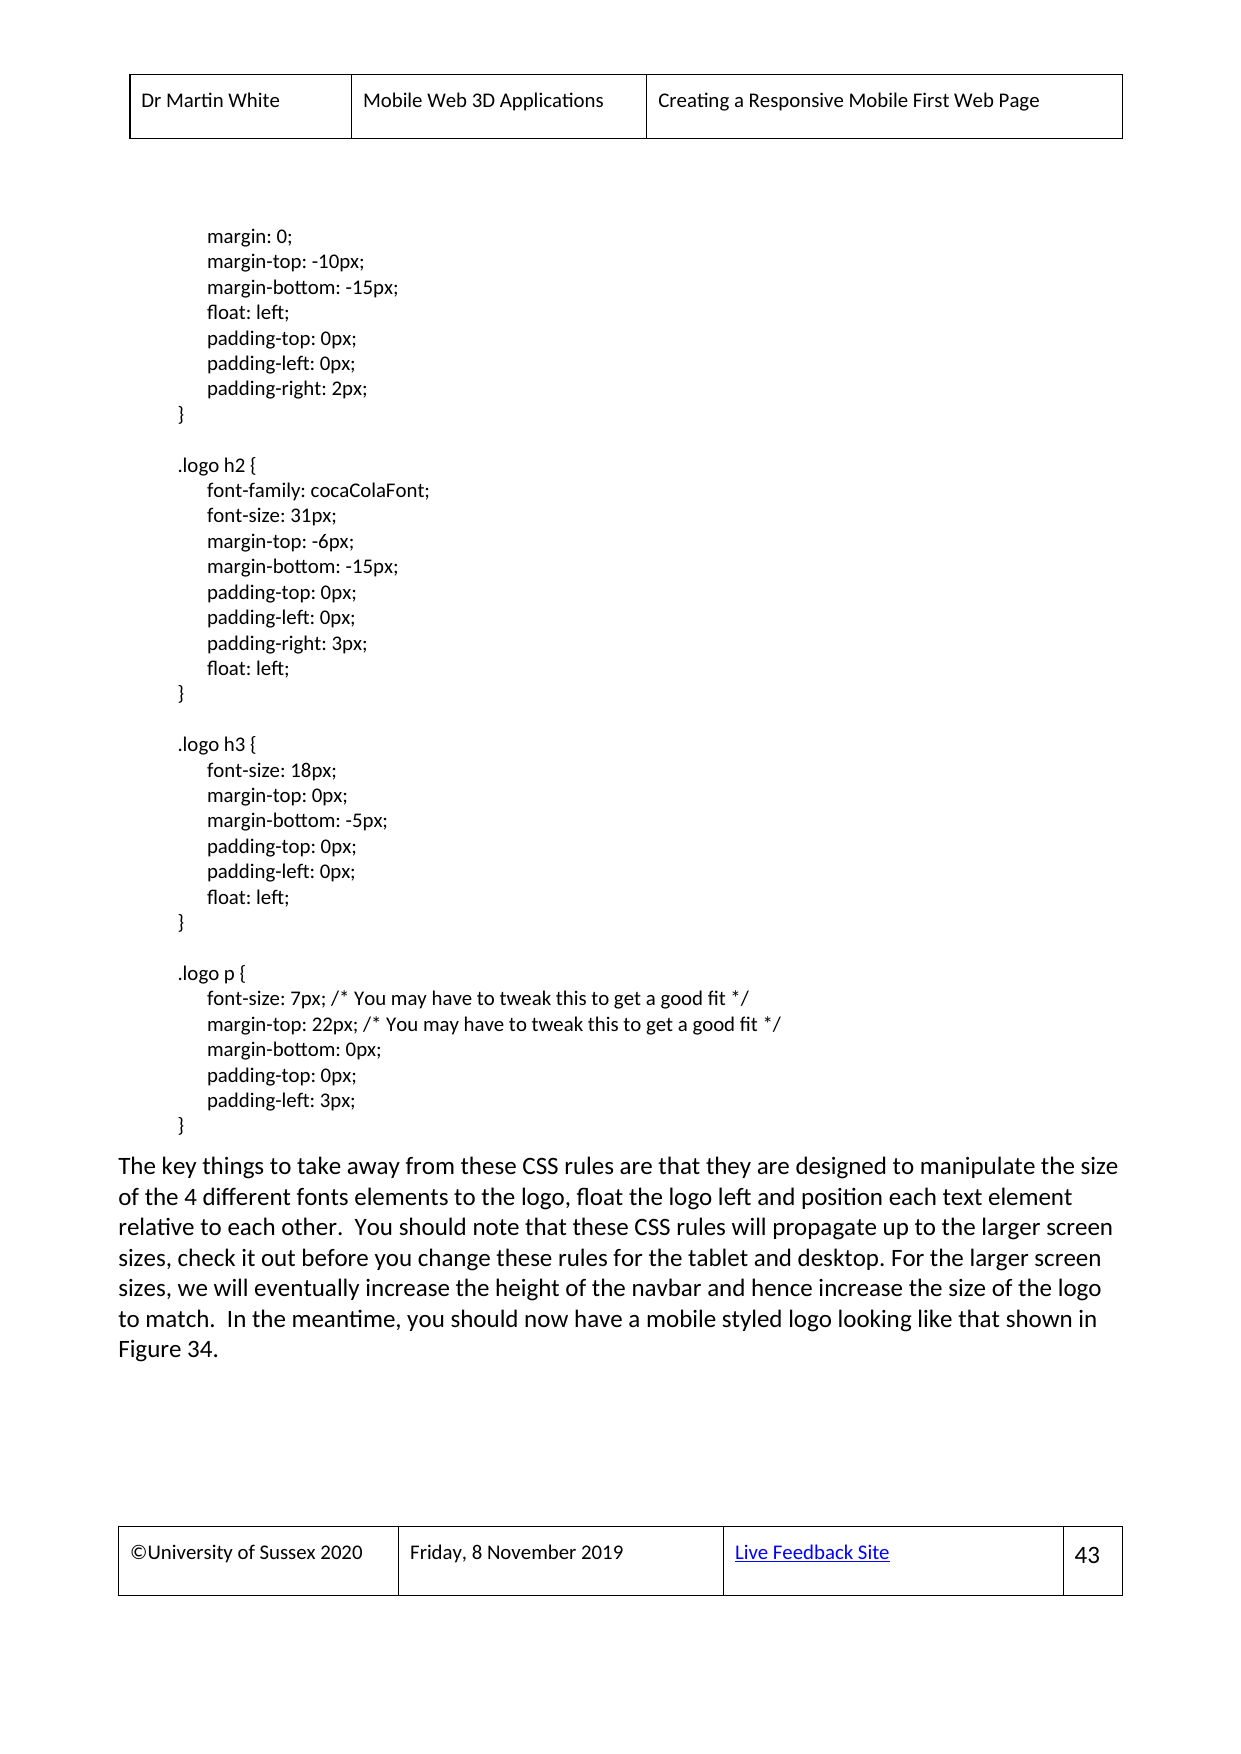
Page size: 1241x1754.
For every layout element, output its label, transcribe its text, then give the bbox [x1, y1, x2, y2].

text .logo h3 { [177, 731, 1122, 757]
text margin-top: 22px; /* You may have to tweak this to get a good fit */ [207, 1011, 1122, 1036]
text margin-bottom: -15px; [207, 274, 1122, 299]
text margin-top: -10px; [207, 248, 1122, 274]
text padding-right: 3px; [207, 630, 1122, 655]
text margin-bottom: -15px; [207, 553, 1122, 579]
text margin: 0; [207, 223, 1122, 248]
text } [177, 401, 1122, 426]
text font-size: 31px; [207, 503, 1122, 528]
text padding-top: 0px; [207, 579, 1122, 604]
text padding-left: 0px; [207, 858, 1122, 884]
text font-family: cocaColaFont; [207, 477, 1122, 503]
text margin-top: -6px; [207, 528, 1122, 553]
text padding-left: 0px; [207, 350, 1122, 376]
text padding-left: 3px; [207, 1087, 1122, 1113]
text } [177, 681, 1122, 706]
text padding-top: 0px; [207, 833, 1122, 858]
text margin-top: 0px; [207, 782, 1122, 808]
text .logo h2 { [177, 452, 1122, 477]
text font-size: 18px; [207, 757, 1122, 782]
text } [177, 1113, 1122, 1138]
text float: left; [207, 884, 1122, 909]
text .logo p { [177, 960, 1122, 986]
text margin-bottom: -5px; [207, 808, 1122, 833]
text The key things to take away from these CSS rules are that they are designed to manipulate the size of the 4 different fonts elements to the logo, float the logo left and position each text element relative to each other. You should note that these CSS rules will propagate up to the larger screen sizes, check it out before you change these rules for the tablet and desktop. For the larger screen sizes, we will eventually increase the height of the navbar and hence increase the size of the logo to match. In the meantime, you should now have a mobile styled logo looking like that shown in Figure 34. [118, 1151, 1122, 1364]
text float: left; [207, 299, 1122, 325]
text padding-left: 0px; [207, 604, 1122, 630]
text } [177, 909, 1122, 935]
text padding-top: 0px; [207, 1062, 1122, 1087]
text padding-right: 2px; [207, 376, 1122, 401]
text font-size: 7px; /* You may have to tweak this to get a good fit */ [207, 986, 1122, 1011]
text float: left; [207, 655, 1122, 681]
text padding-top: 0px; [207, 325, 1122, 350]
text margin-bottom: 0px; [207, 1036, 1122, 1062]
